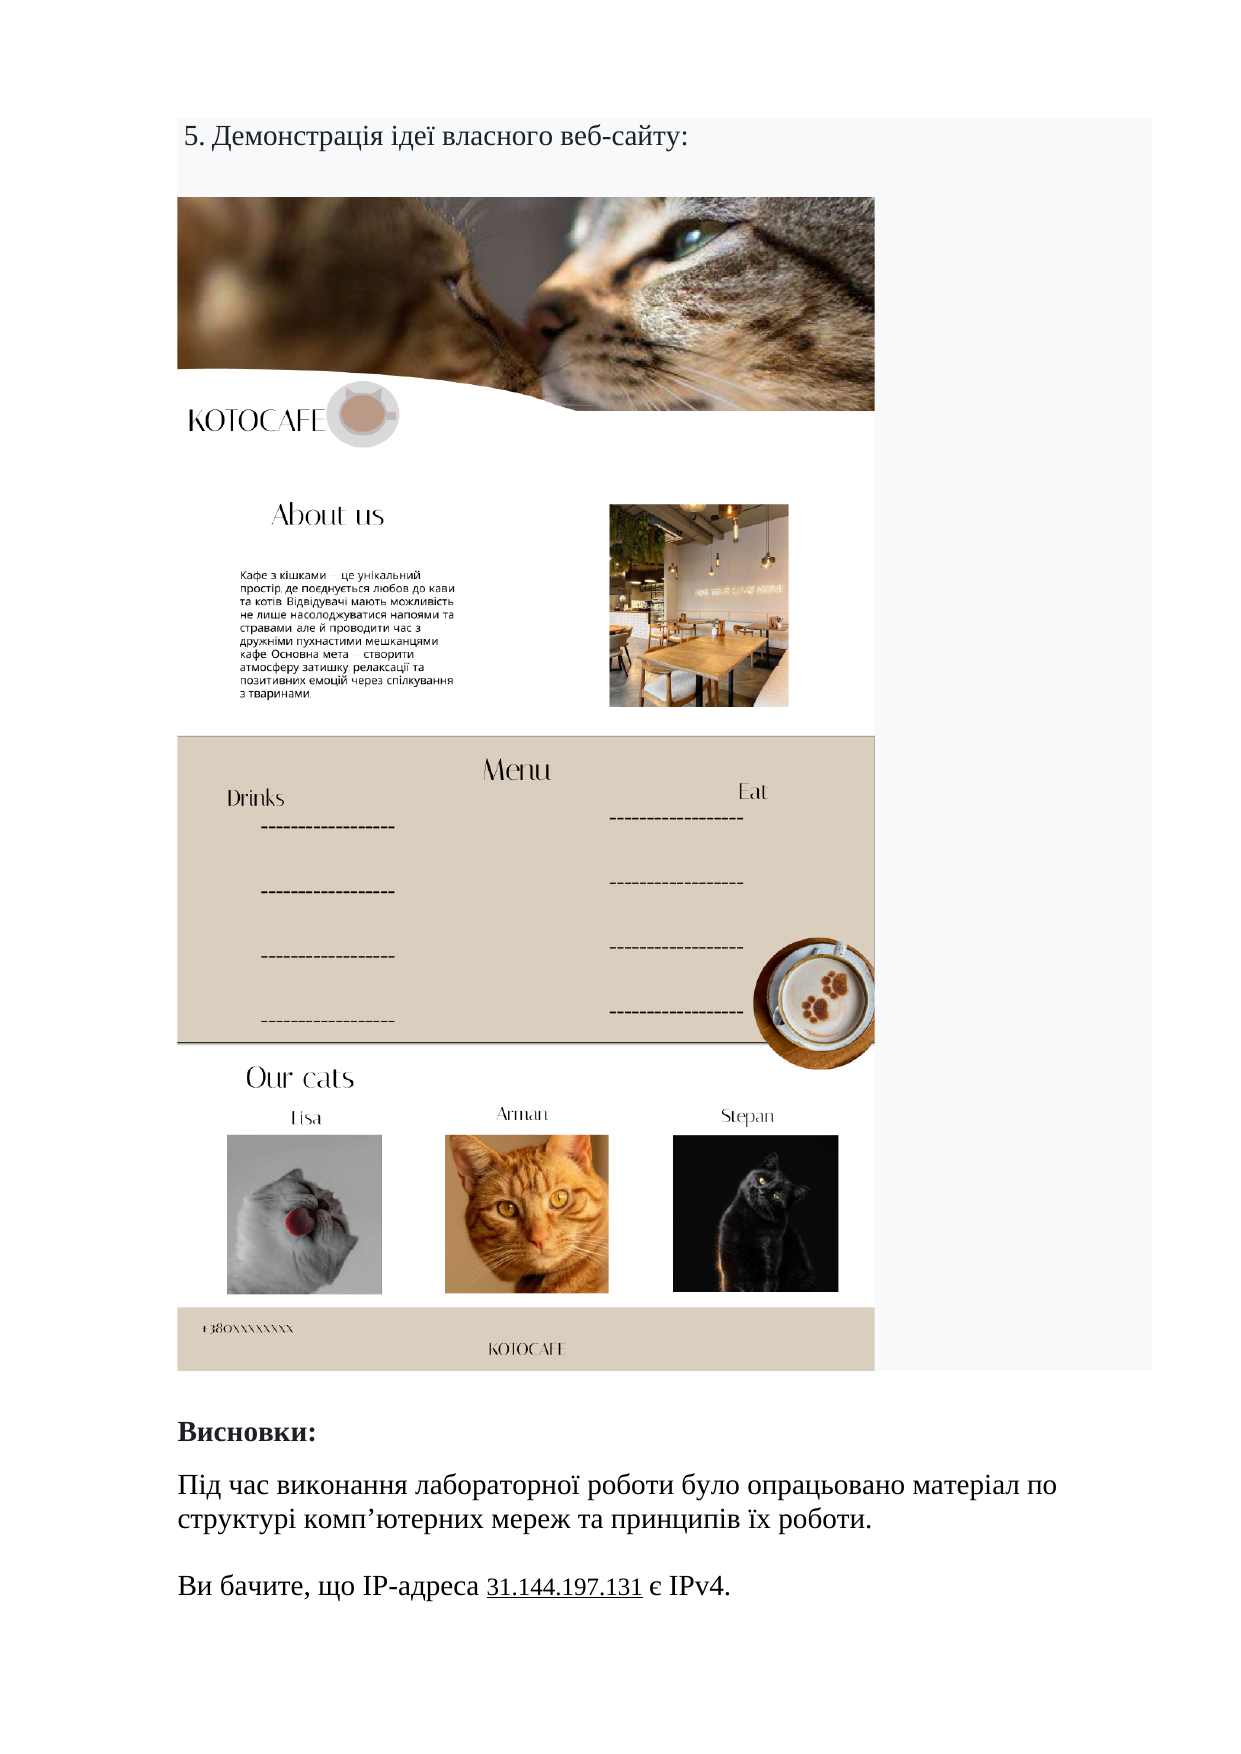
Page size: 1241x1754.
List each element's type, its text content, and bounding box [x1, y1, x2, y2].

text Висновки: [177, 1414, 1152, 1448]
picture [177, 197, 875, 1371]
text 5. Демонстрація ідеї власного веб-сайту: [177, 118, 1152, 152]
text Під час виконання лабораторної роботи було опрацьовано матеріал по структурі комп’ютерних мереж та принципів їх роботи. [177, 1467, 1152, 1534]
text Ви бачите, що IP-адреса 31.144.197.131 є IPv4. [177, 1568, 1152, 1602]
